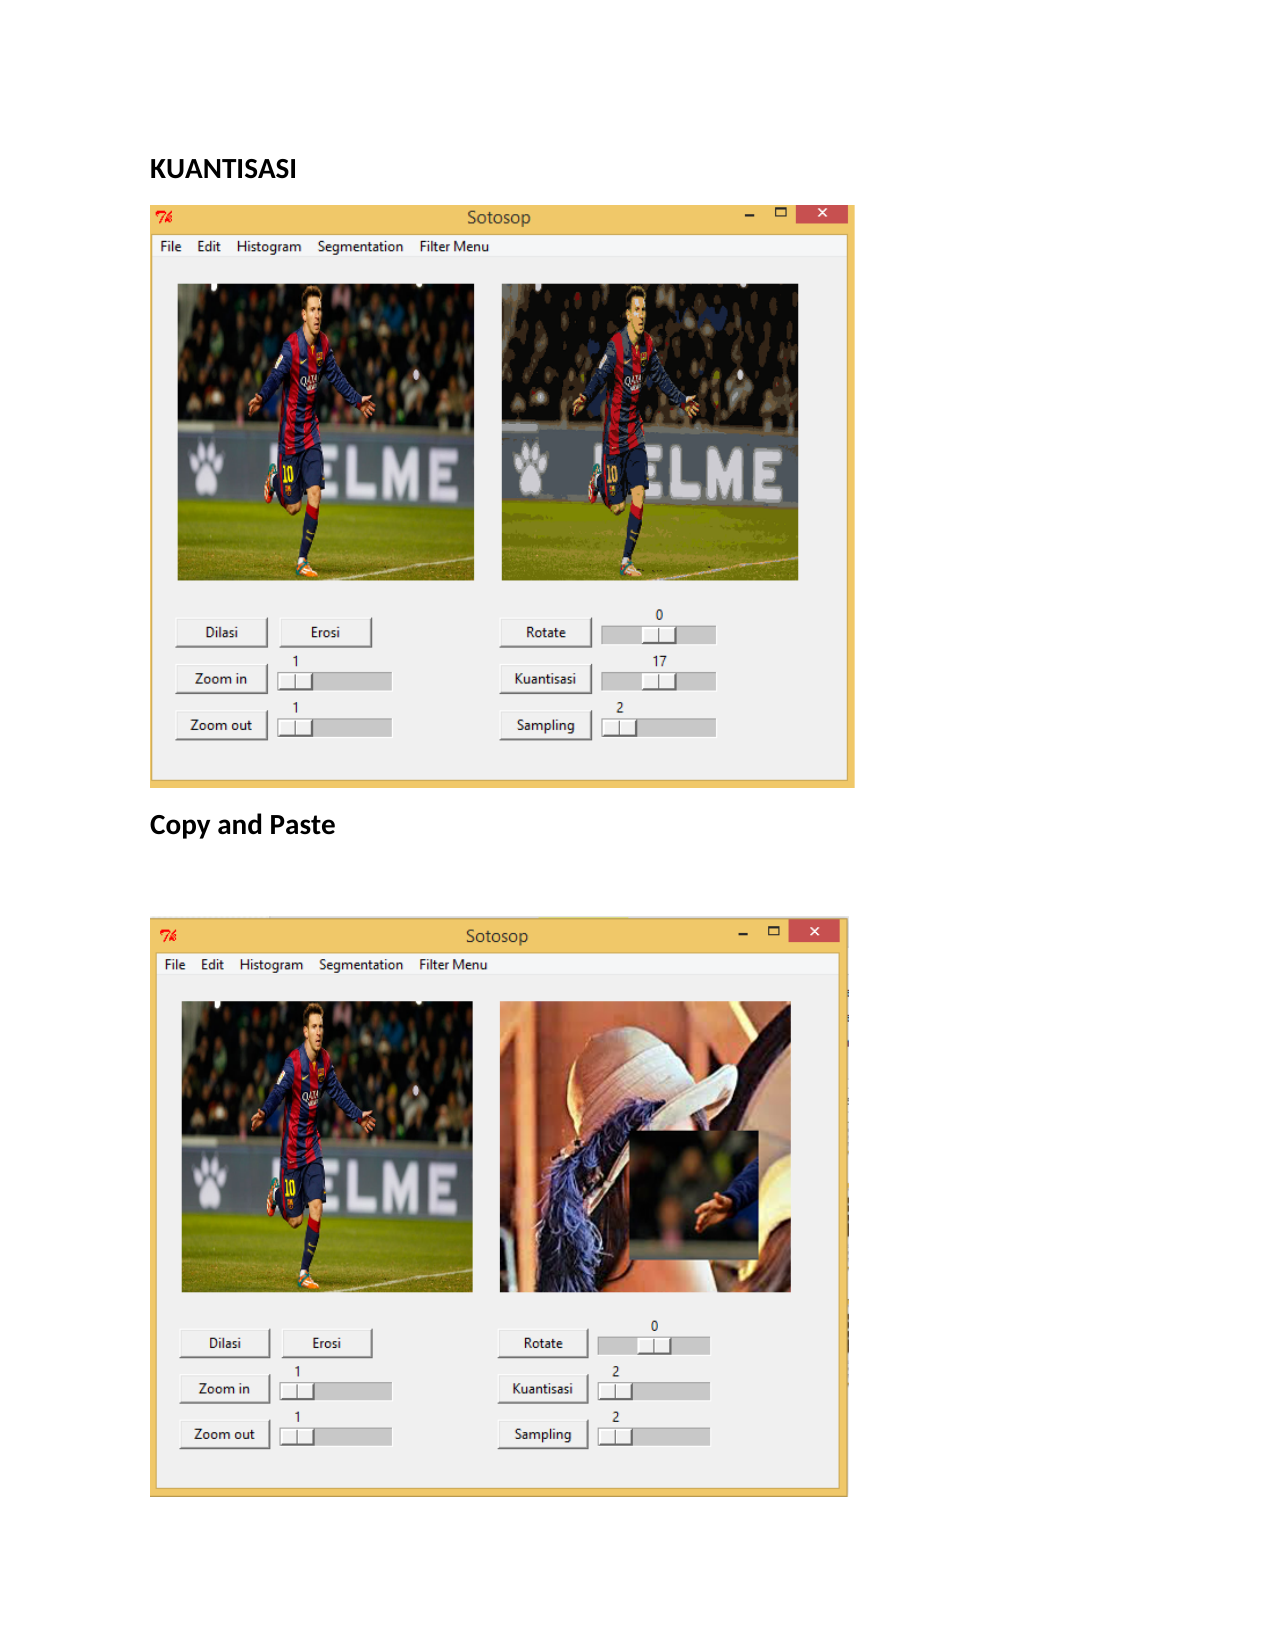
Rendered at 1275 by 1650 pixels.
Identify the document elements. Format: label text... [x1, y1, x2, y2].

picture [150, 205, 855, 788]
text Copy and Paste [150, 806, 1125, 842]
text KUANTISASI [150, 150, 1125, 186]
picture [150, 916, 849, 1497]
